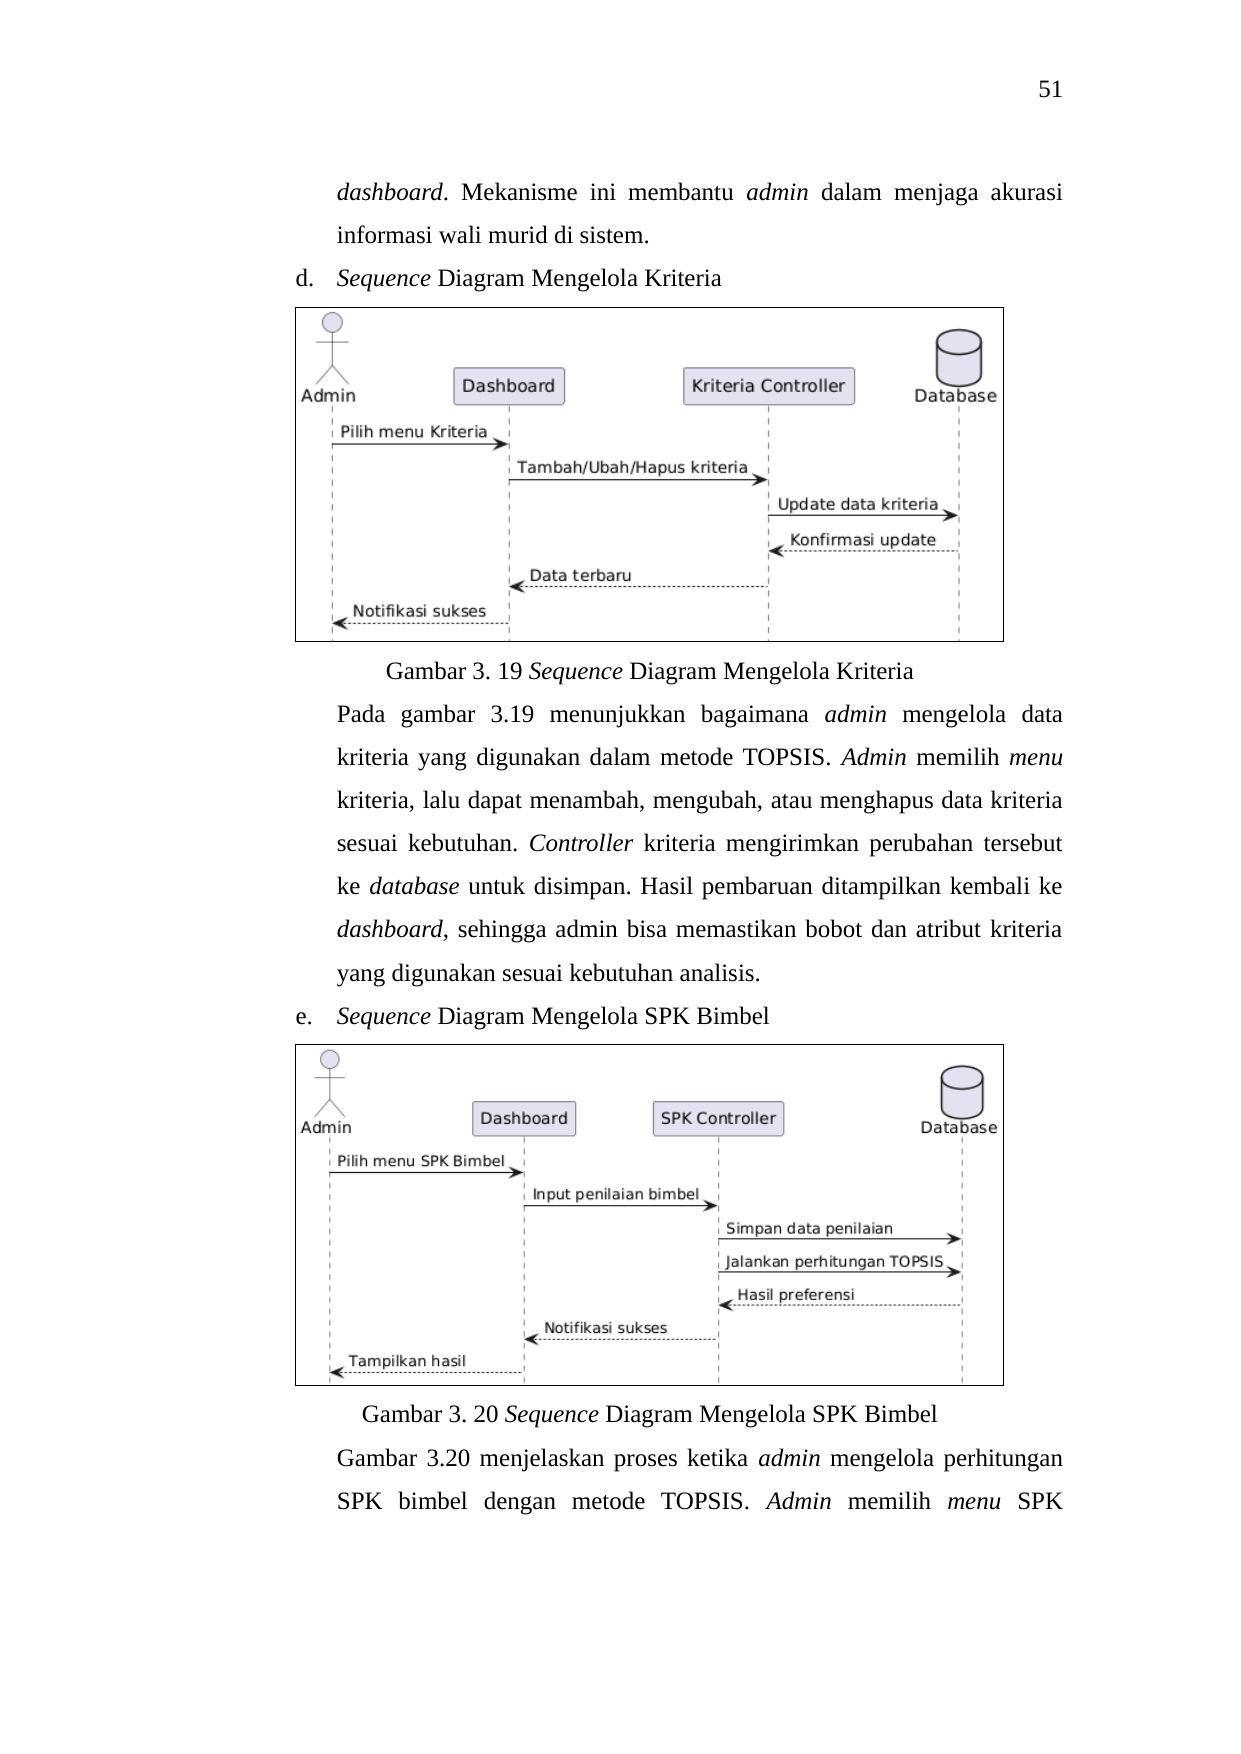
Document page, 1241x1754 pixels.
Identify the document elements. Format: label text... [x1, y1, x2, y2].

text Gambar 3. 20 Sequence Diagram Mengelola SPK Bimbel [236, 1399, 1063, 1428]
picture [296, 1045, 1003, 1385]
text Pada gambar 3.19 menunjukkan bagaimana admin mengelola data kriteria yang digunakan dalam metode TOPSIS. Admin memilih menu kriteria, lalu dapat menambah, mengubah, atau menghapus data kriteria sesuai kebutuhan. Controller kriteria mengirimkan perubahan tersebut ke database untuk disimpan. Hasil pembaruan ditampilkan kembali ke dashboard, sehingga admin bisa memastikan bobot dan atribut kriteria yang digunakan sesuai kebutuhan analisis. [337, 699, 1063, 986]
text Gambar 3. 19 Sequence Diagram Mengelola Kriteria [236, 656, 1063, 684]
picture [296, 308, 1003, 641]
list Sequence Diagram Mengelola SPK Bimbel [295, 1001, 1063, 1029]
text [337, 177, 1063, 249]
list Sequence Diagram Mengelola Kriteria [295, 263, 1063, 292]
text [337, 1443, 1063, 1514]
